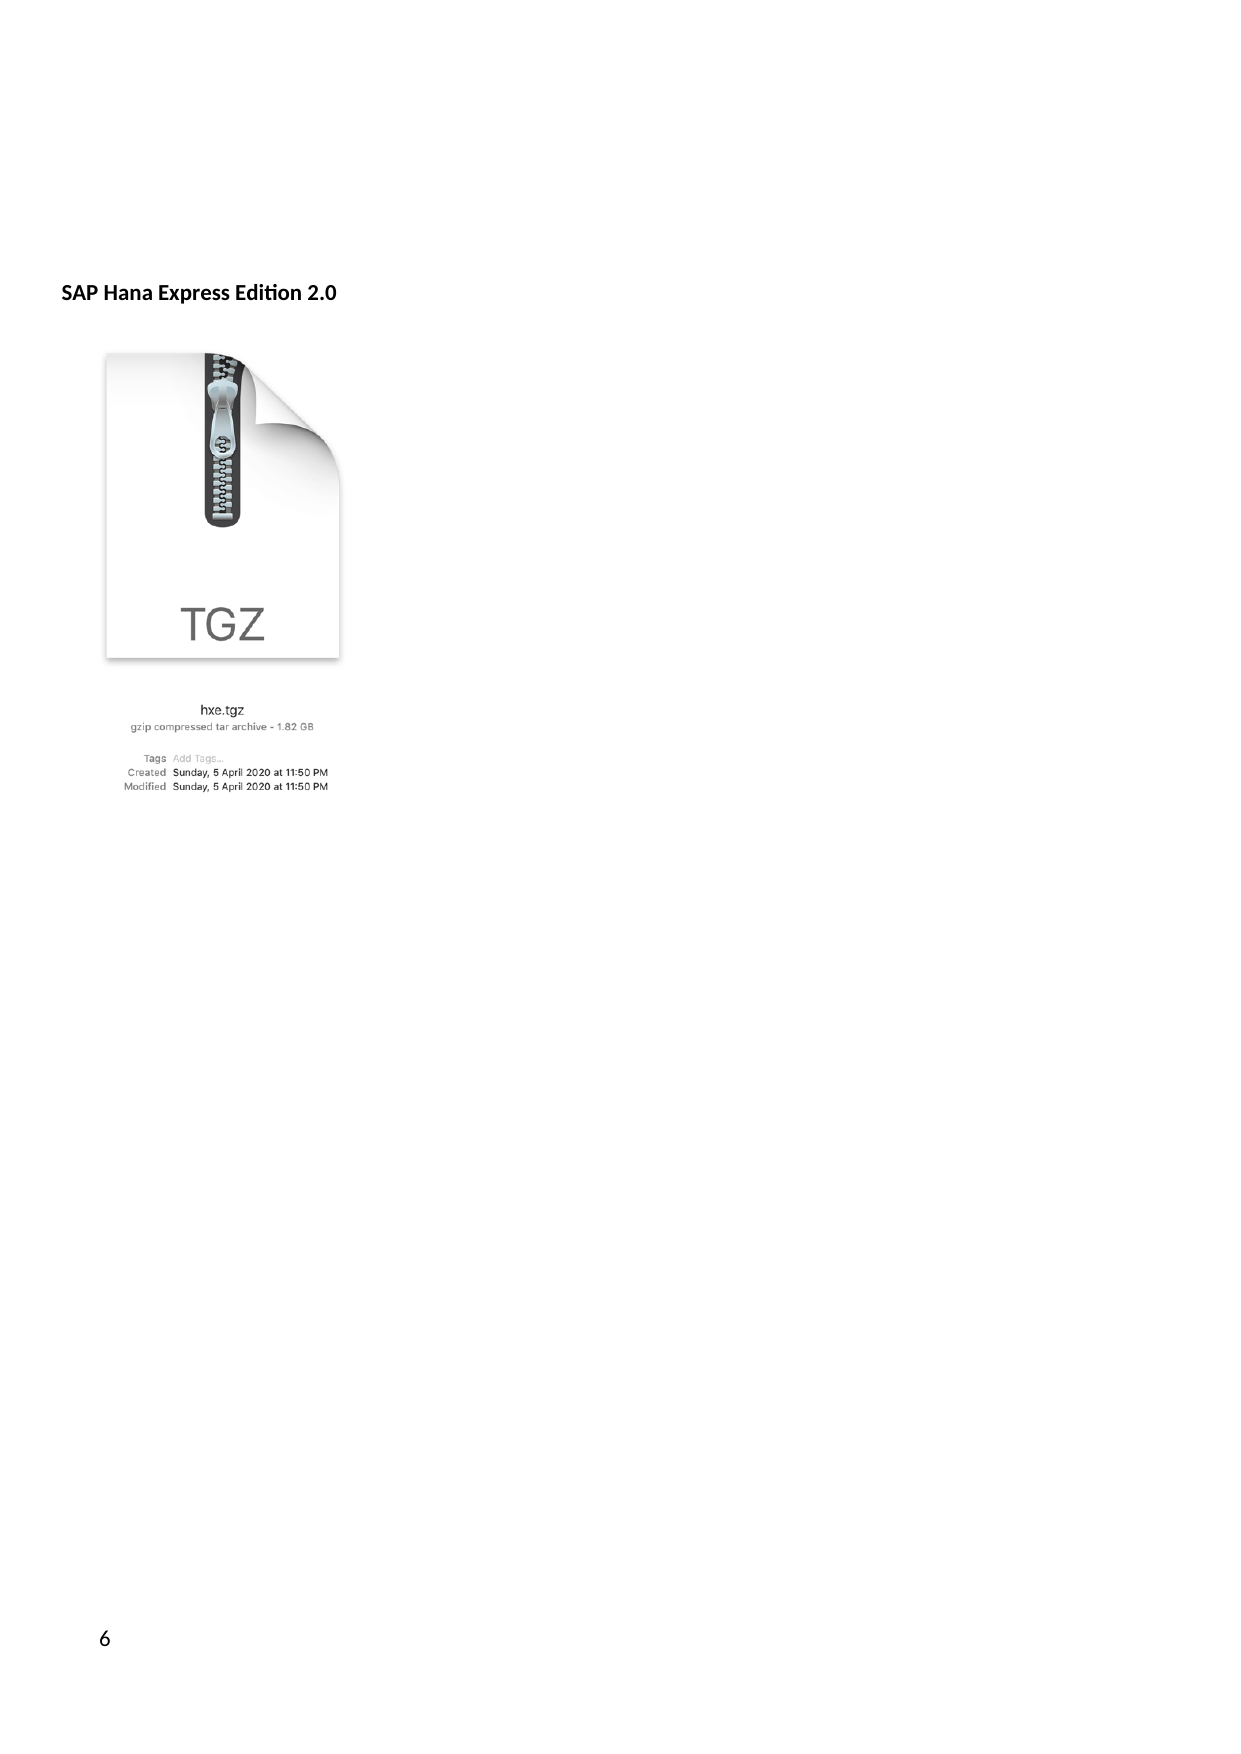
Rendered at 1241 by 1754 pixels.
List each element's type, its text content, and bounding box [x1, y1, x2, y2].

text SAP Hana Express Edition 2.0 [61, 278, 1140, 306]
picture [61, 334, 422, 846]
